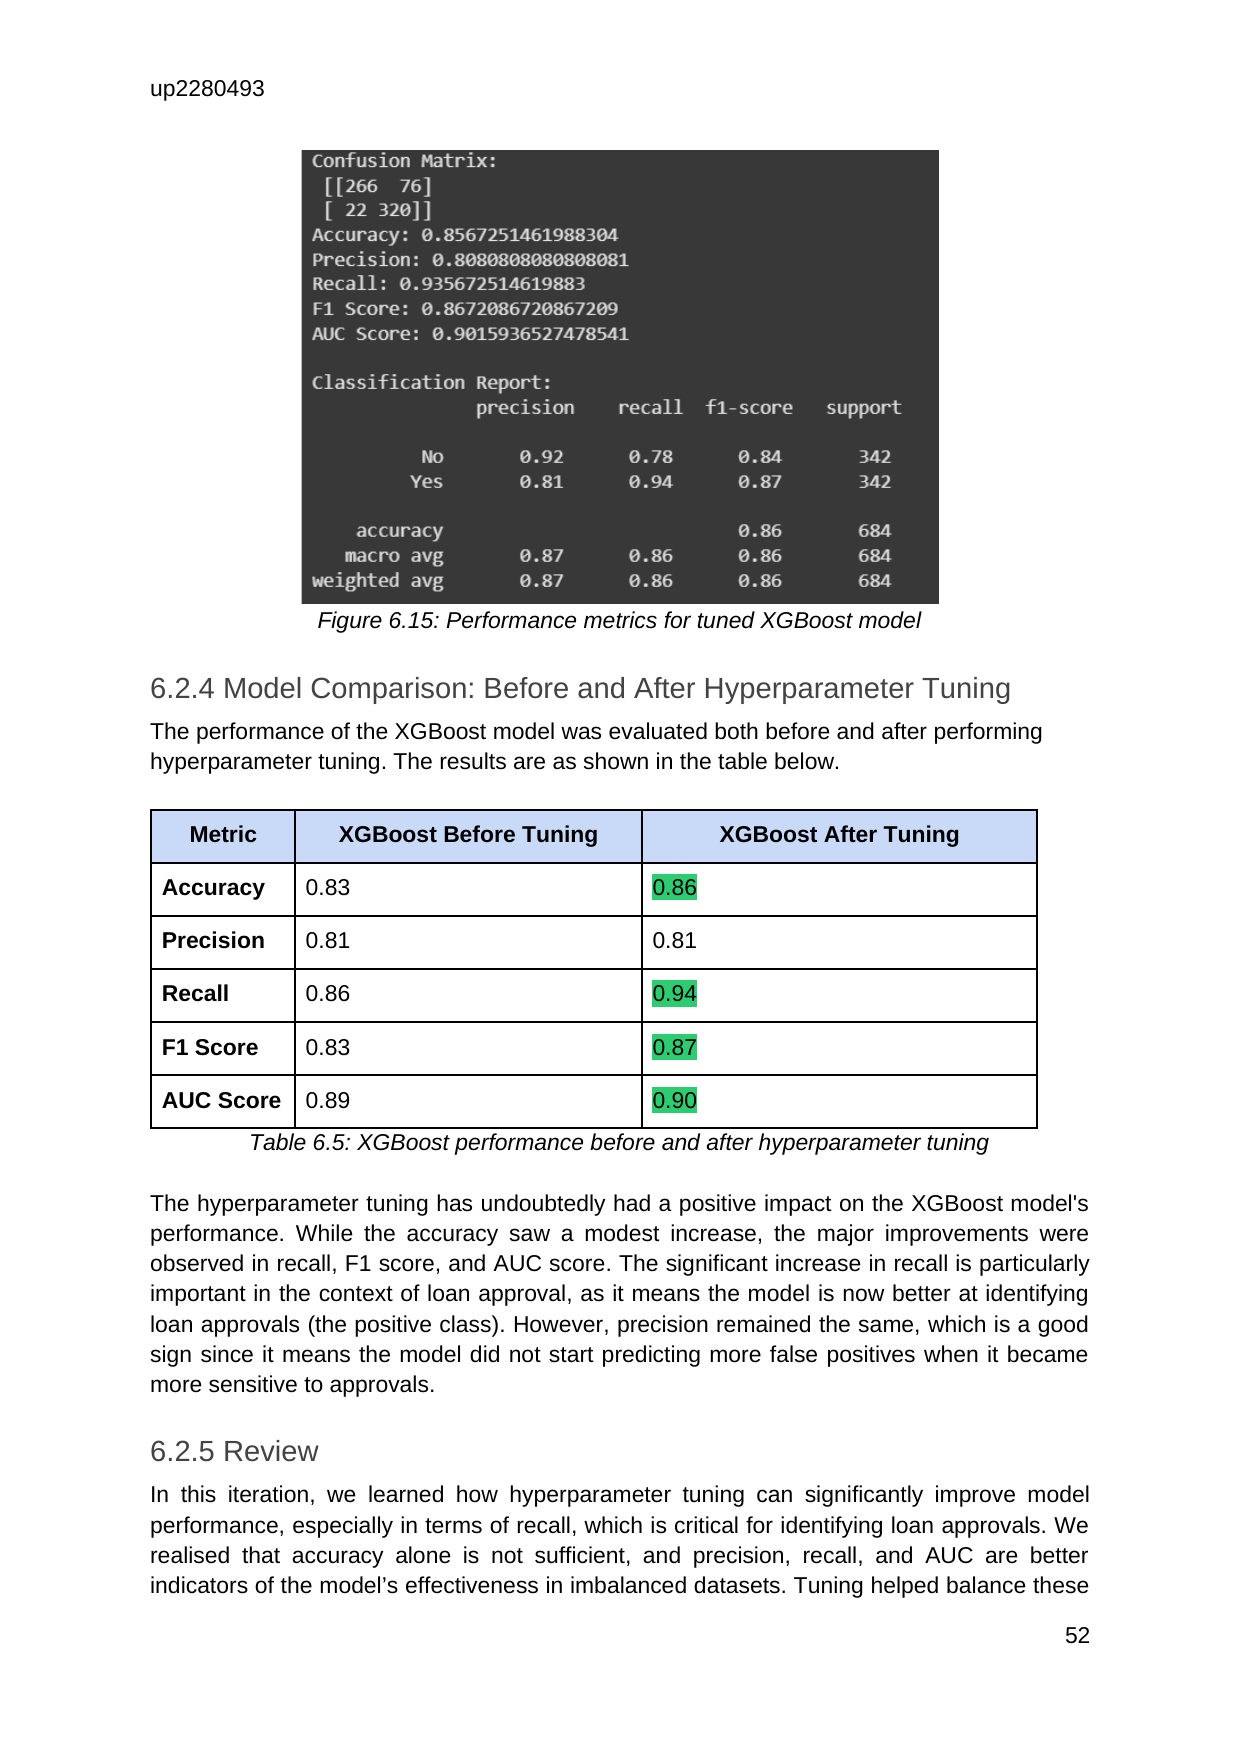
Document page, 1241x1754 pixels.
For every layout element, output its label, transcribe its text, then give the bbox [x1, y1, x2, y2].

table_cell 0.81 [296, 917, 641, 968]
table_cell 0.90 [643, 1076, 1036, 1127]
table_header Metric [152, 811, 294, 862]
table_cell 0.83 [296, 1023, 641, 1074]
text Table 6.5: XGBoost performance before and after hyperparameter tuning [150, 1129, 1090, 1156]
table_cell 0.81 [643, 917, 1036, 968]
text The performance of the XGBoost model was evaluated both before and after performing hyperparameter tuning. The results are as shown in the table below. [150, 718, 1090, 774]
table_cell AUC Score [152, 1076, 294, 1127]
text Figure 6.15: Performance metrics for tuned XGBoost model [150, 607, 1090, 634]
table_cell Accuracy [152, 864, 294, 915]
table_cell Precision [152, 917, 294, 968]
table_cell F1 Score [152, 1023, 294, 1074]
table_cell 0.83 [296, 864, 641, 915]
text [150, 1481, 1090, 1598]
table_cell 0.86 [296, 970, 641, 1021]
table_header XGBoost After Tuning [643, 811, 1036, 862]
table_cell 0.89 [296, 1076, 641, 1127]
text The hyperparameter tuning has undoubtedly had a positive impact on the XGBoost model's performance. While the accuracy saw a modest increase, the major improvements were observed in recall, F1 score, and AUC score. The significant increase in recall is particularly important in the context of loan approval, as it means the model is now better at identifying loan approvals (the positive class). However, precision remained the same, which is a good sign since it means the model did not start predicting more false positives when it became more sensitive to approvals. [150, 1190, 1090, 1397]
table_cell 0.94 [643, 970, 1036, 1021]
table_cell 0.86 [643, 864, 1036, 915]
table_header XGBoost Before Tuning [296, 811, 641, 862]
subtitle 6.2.5 Review [150, 1434, 1090, 1468]
table_cell Recall [152, 970, 294, 1021]
table_cell 0.87 [643, 1023, 1036, 1074]
picture [301, 150, 939, 604]
subtitle 6.2.4 Model Comparison: Before and After Hyperparameter Tuning [150, 671, 1090, 704]
